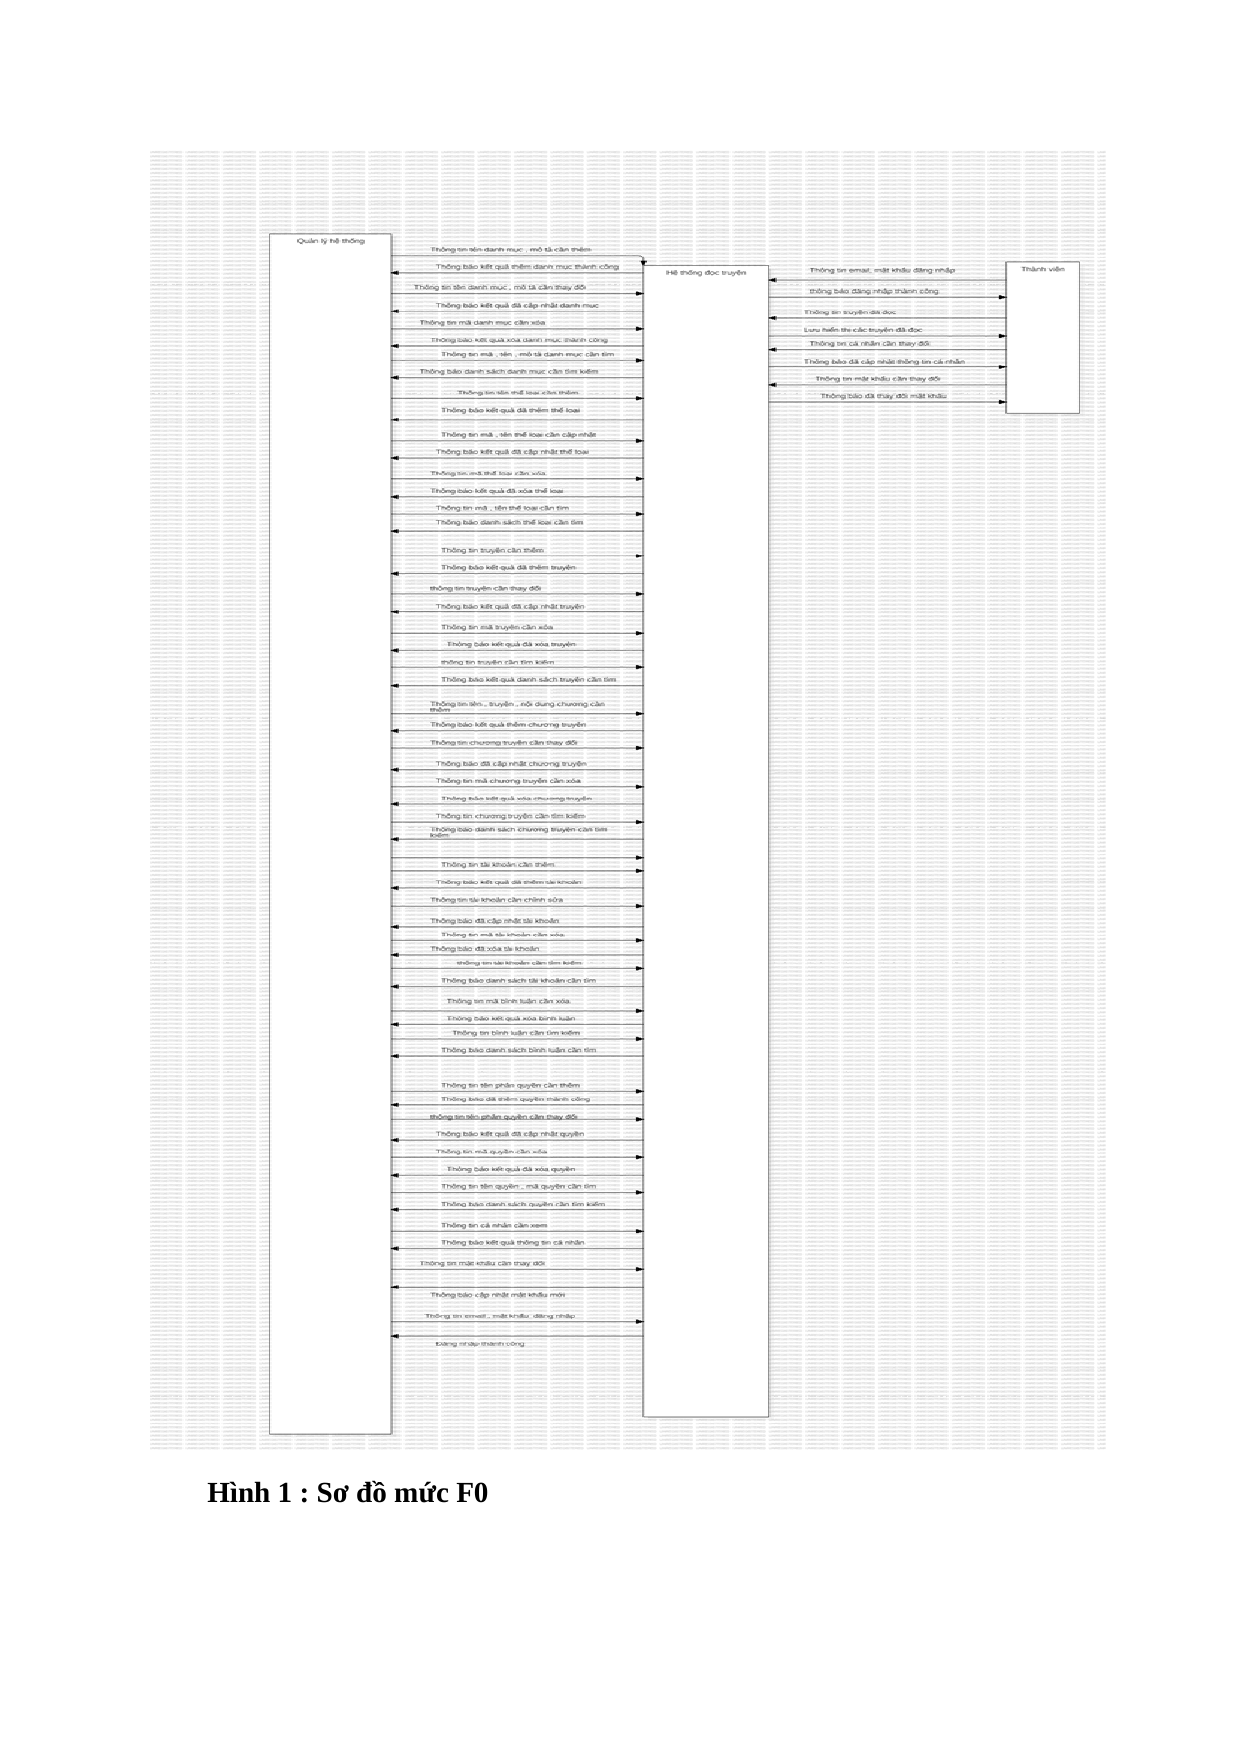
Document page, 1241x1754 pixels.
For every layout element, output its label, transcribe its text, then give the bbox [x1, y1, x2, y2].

subtitle Hình 1 : Sơ đồ mức F0 [207, 1476, 1090, 1509]
picture [150, 150, 1106, 1451]
